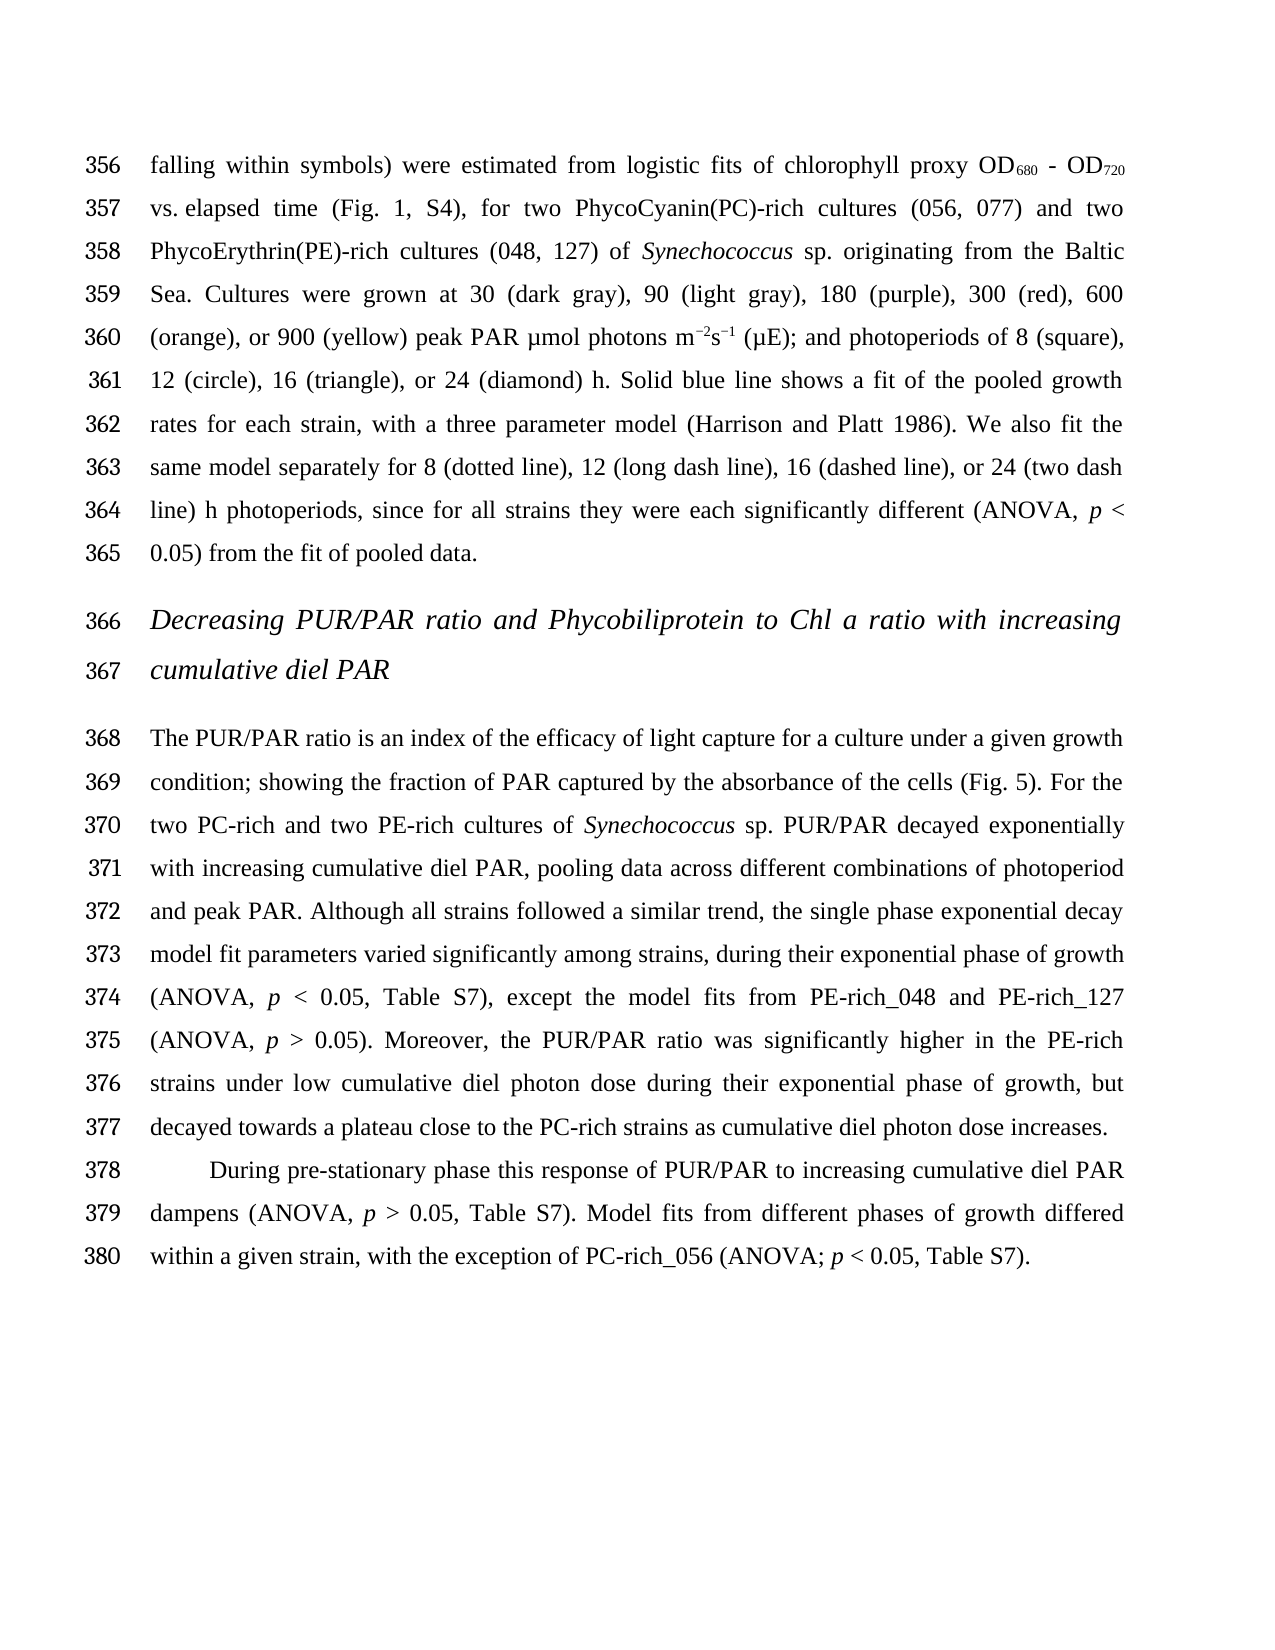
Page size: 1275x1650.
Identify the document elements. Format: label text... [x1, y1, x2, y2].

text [150, 150, 1125, 567]
text The PUR/PAR ratio is an index of the efficacy of light capture for a culture under a given growth condition; showing the fraction of PAR captured by the absorbance of the cells (Fig. 5). For the two PC-rich and two PE-rich cultures of Synechococcus sp. PUR/PAR decayed exponentially with increasing cumulative diel PAR, pooling data across different combinations of photoperiod and peak PAR. Although all strains followed a similar trend, the single phase exponential decay model fit parameters varied significantly among strains, during their exponential phase of growth (ANOVA, p < 0.05, Table S7), except the model fits from PE-rich_048 and PE-rich_127 (ANOVA, p > 0.05). Moreover, the PUR/PAR ratio was significantly higher in the PE-rich strains under low cumulative diel photon dose during their exponential phase of growth, but decayed towards a plateau close to the PC-rich strains as cumulative diel photon dose increases. [150, 723, 1125, 1140]
subtitle Decreasing PUR/PAR ratio and Phycobiliprotein to Chl a ratio with increasing cumulative diel PAR [150, 602, 1125, 686]
text During pre-stationary phase this response of PUR/PAR to increasing cumulative diel PAR dampens (ANOVA, p > 0.05, Table S7). Model fits from different phases of growth differed within a given strain, with the exception of PC-rich_056 (ANOVA; p < 0.05, Table S7). [150, 1155, 1125, 1270]
